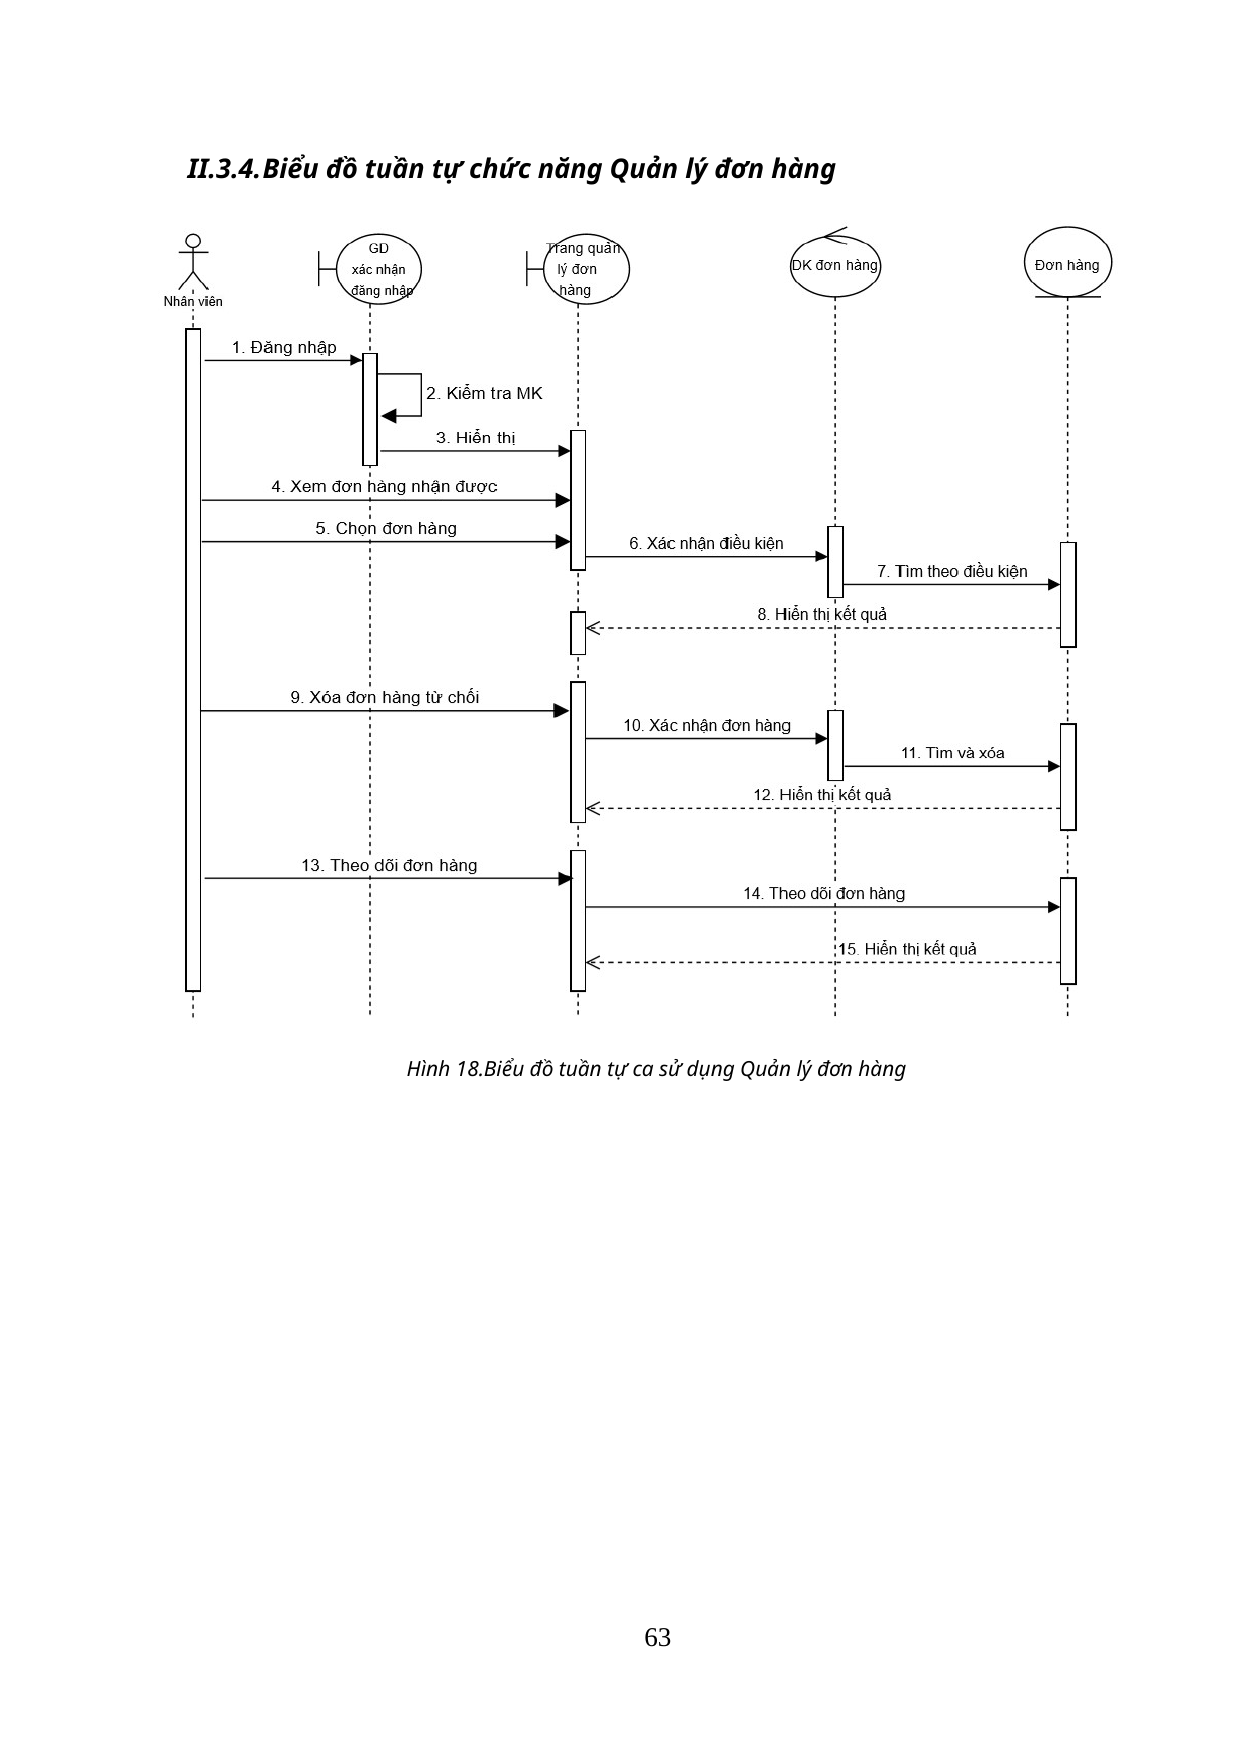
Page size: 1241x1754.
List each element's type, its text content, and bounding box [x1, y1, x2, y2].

text Hình 18.Biểu đồ tuần tự ca sử dụng Quản lý đơn hàng [150, 1054, 1090, 1083]
picture [150, 205, 1132, 1033]
subtitle Biểu đồ tuần tự chức năng Quản lý đơn hàng [187, 150, 1090, 187]
